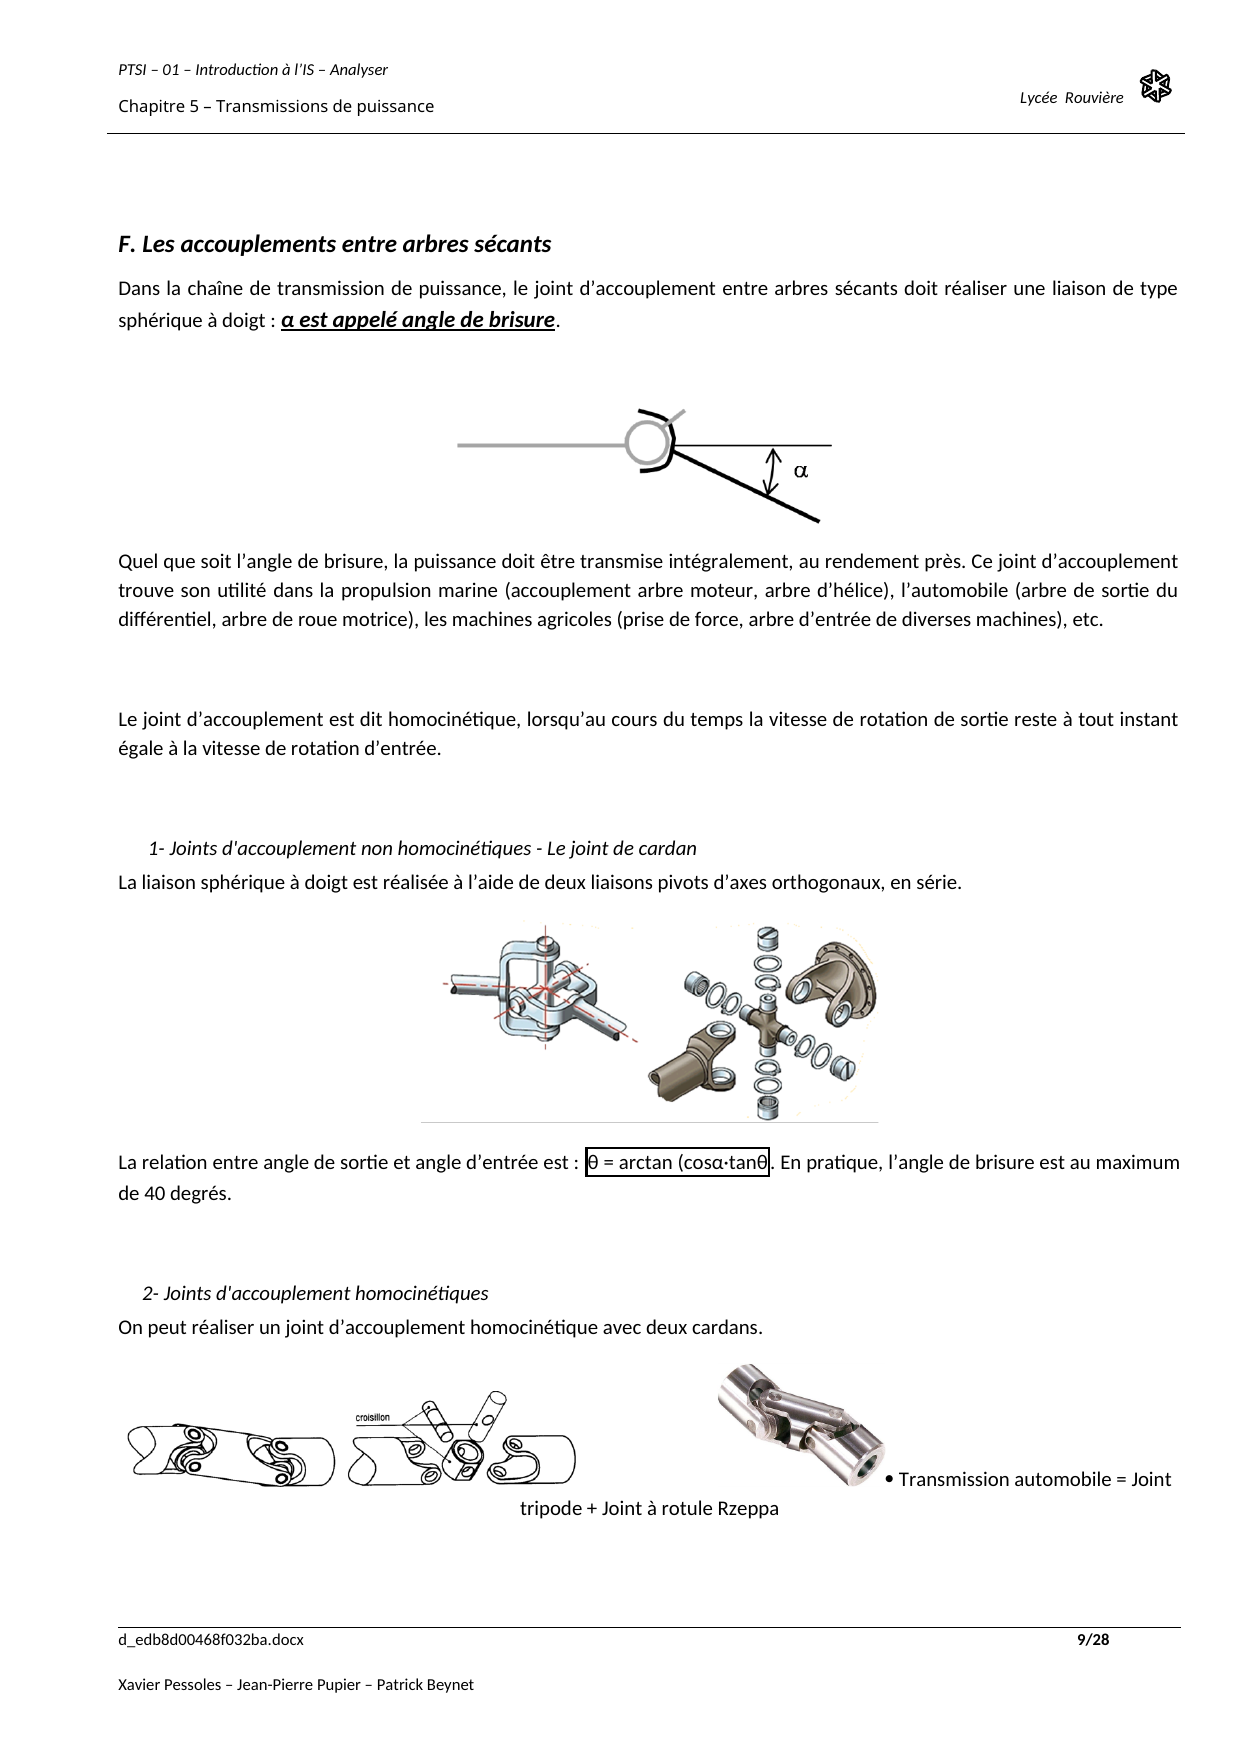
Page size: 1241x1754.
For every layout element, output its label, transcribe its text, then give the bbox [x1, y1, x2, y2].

text La liaison sphérique à doigt est réalisée à l’aide de deux liaisons pivots d’axes orthogonaux, en série. [118, 869, 1181, 894]
text On peut réaliser un joint d’accouplement homocinétique avec deux cardans. [118, 1314, 1181, 1339]
text Dans la chaîne de transmission de puissance, le joint d’accouplement entre arbres sécants doit réaliser une liaison de type sphérique à doigt : α est appelé angle de brisure. [118, 275, 1181, 333]
text La relation entre angle de sortie et angle d’entrée est : θ = arctan (cosα·tanθ. En pratique, l’angle de brisure est au maximum de 40 degrés. [118, 1147, 1181, 1206]
picture [420, 918, 879, 1123]
subtitle Joints d'accouplement homocinétiques [118, 1281, 1181, 1306]
picture [455, 408, 844, 524]
subtitle Les accouplements entre arbres sécants [118, 228, 1181, 258]
picture [717, 1363, 886, 1487]
text Le joint d’accouplement est dit homocinétique, lorsqu’au cours du temps la vitesse de rotation de sortie reste à tout instant égale à la vitesse de rotation d’entrée. [118, 706, 1181, 761]
text Quel que soit l’angle de brisure, la puissance doit être transmise intégralement, au rendement près. Ce joint d’accouplement trouve son utilité dans la propulsion marine (accouplement arbre moteur, arbre d’hélice), l’automobile (arbre de sortie du différentiel, arbre de roue motrice), les machines agricoles (prise de force, arbre d’entrée de diverses machines), etc. [118, 548, 1181, 632]
picture [127, 1391, 576, 1487]
subtitle Joints d'accouplement non homocinétiques - Le joint de cardan [124, 836, 1181, 861]
